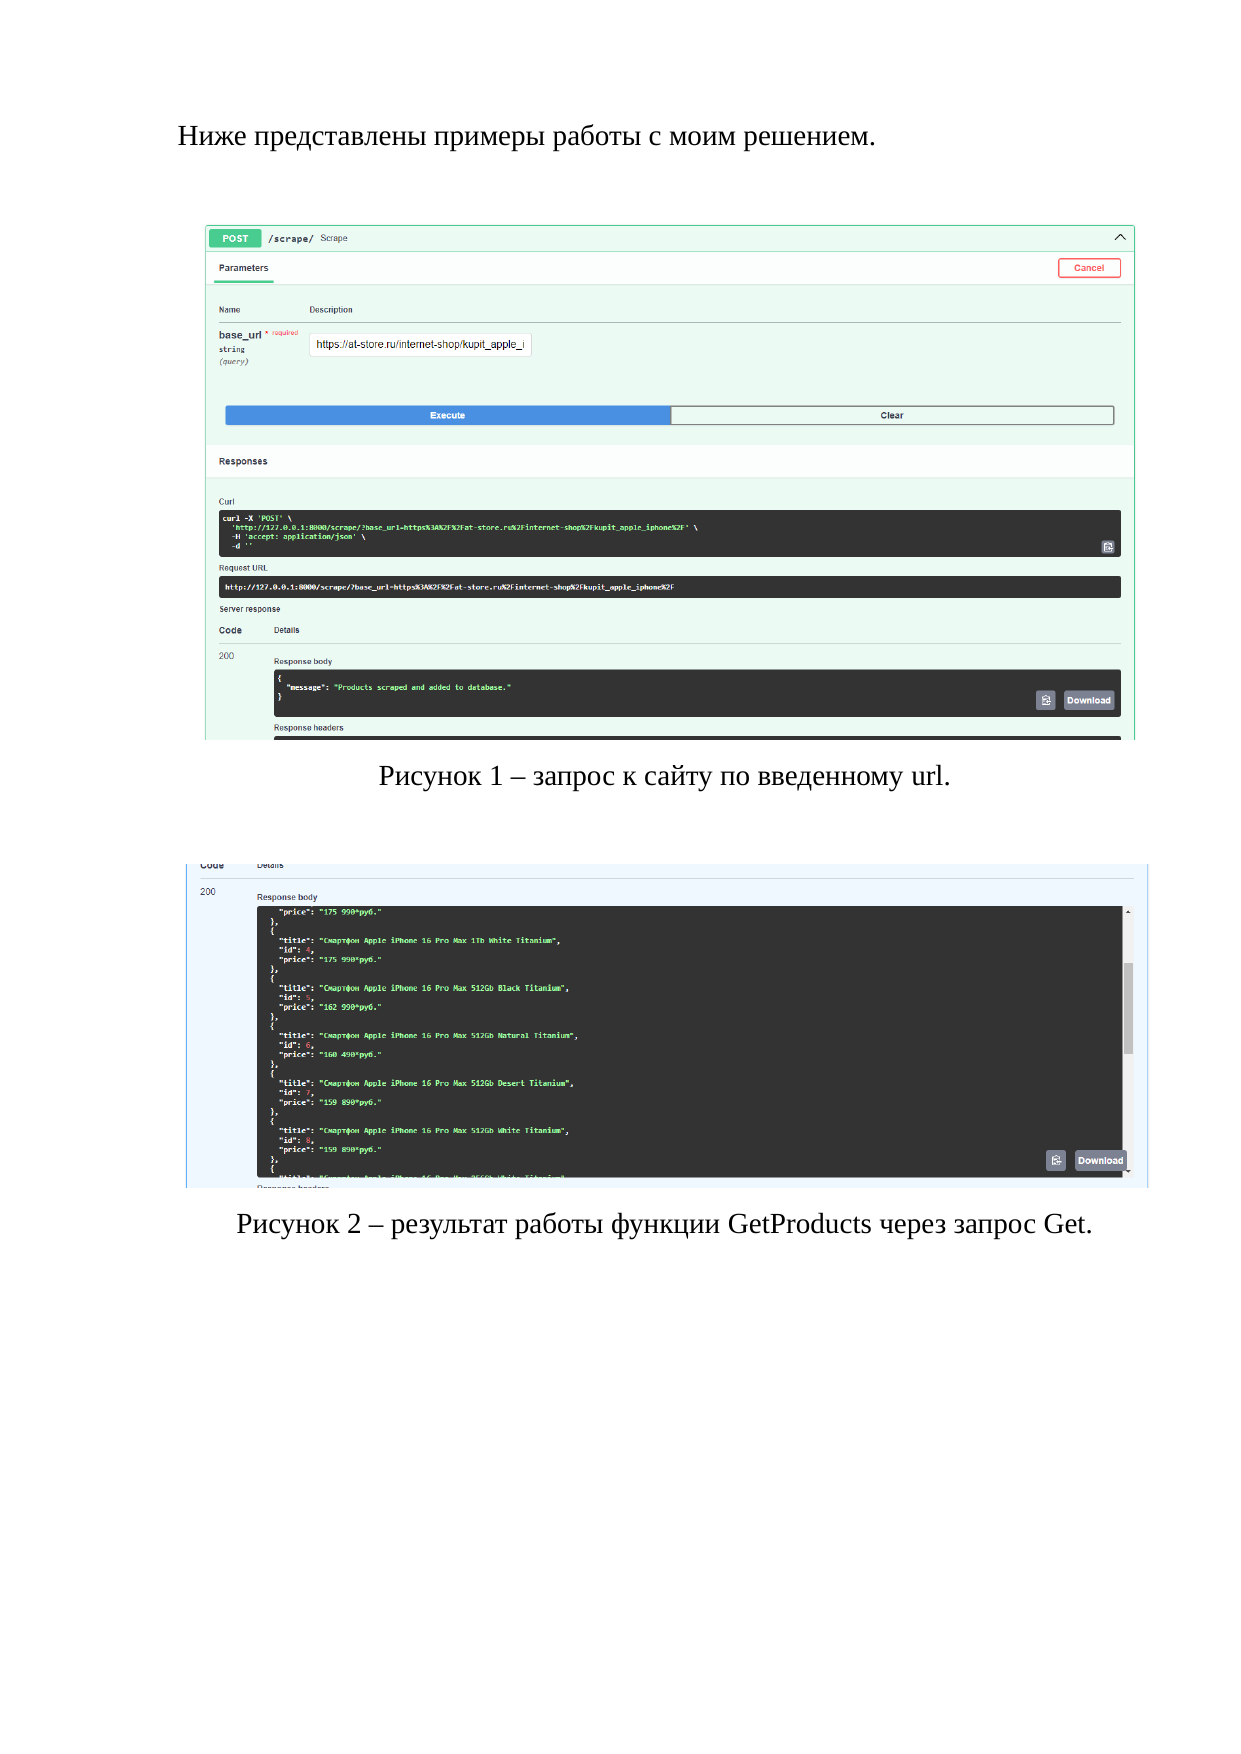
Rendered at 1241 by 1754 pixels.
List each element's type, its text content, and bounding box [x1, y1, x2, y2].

text Рисунок 2 – результат работы функции GetProducts через запрос Get. [177, 1206, 1152, 1239]
text Рисунок 1 – запрос к сайту по введенному url. [177, 758, 1152, 792]
picture [177, 864, 1152, 1188]
picture [188, 223, 1141, 740]
text Ниже представлены примеры работы с моим решением. [177, 118, 1152, 152]
